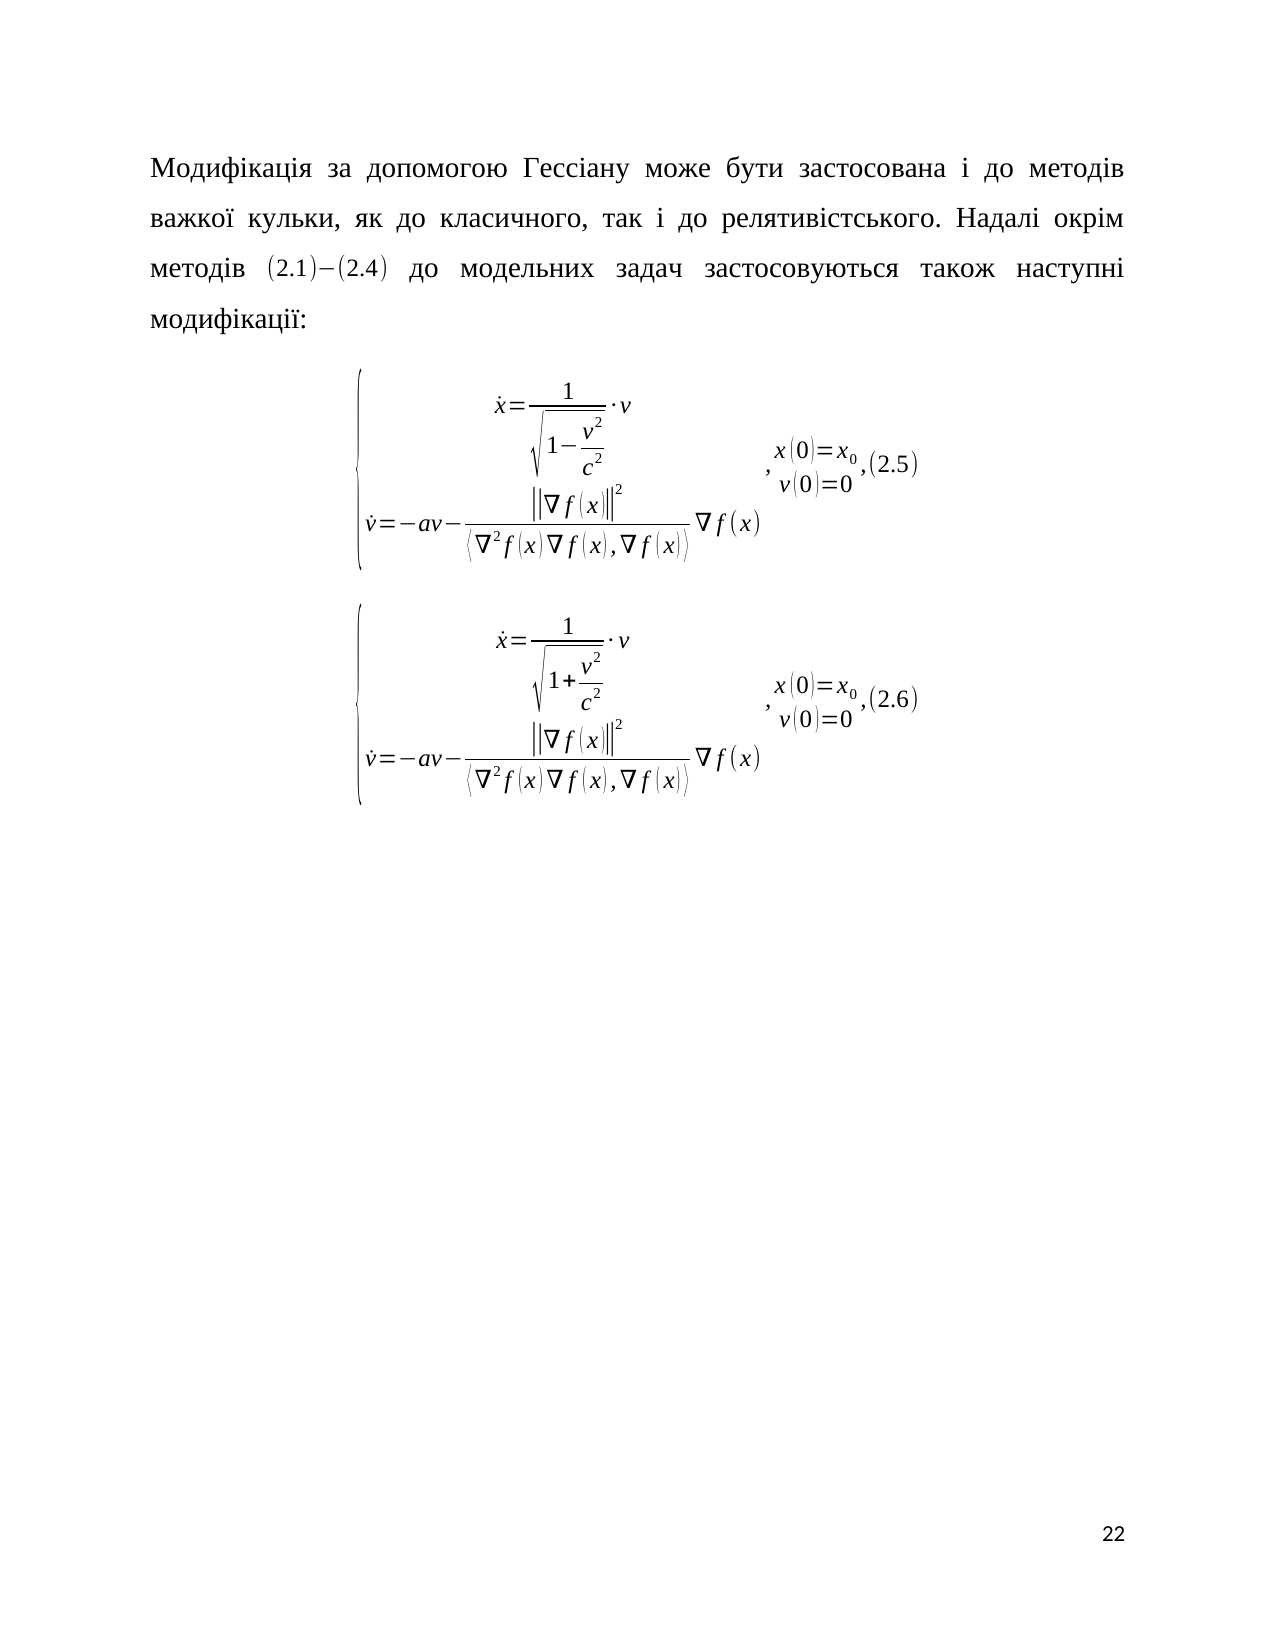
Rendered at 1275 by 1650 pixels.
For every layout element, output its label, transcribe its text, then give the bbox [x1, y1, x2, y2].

text Модифікація за допомогою Гессіану може бути застосована і до методів важкої кульки, як до класичного, так і до релятивістського. Надалі окрім методів до модельних задач застосовуються також наступні модифікації: [150, 150, 1125, 334]
